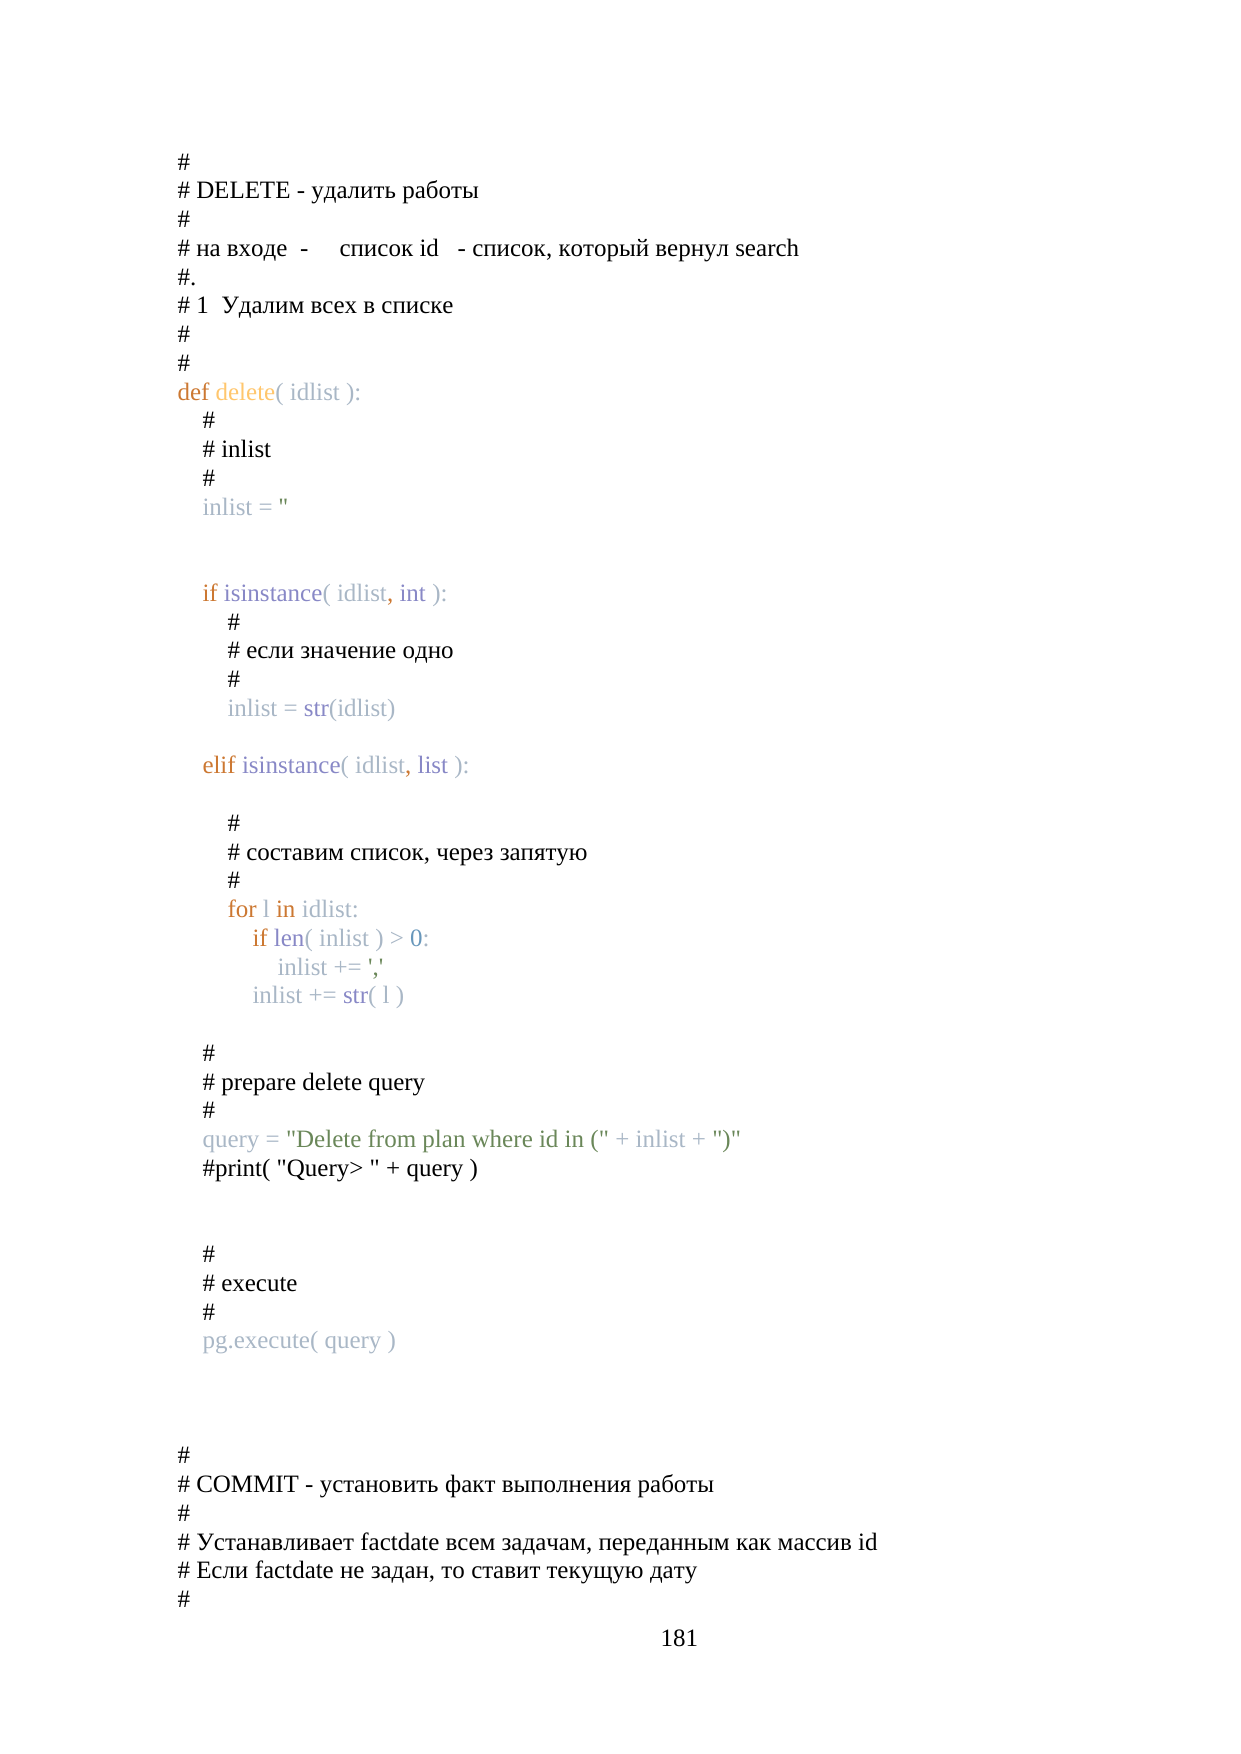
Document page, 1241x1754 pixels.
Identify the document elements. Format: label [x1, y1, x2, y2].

text [177, 118, 1181, 1613]
